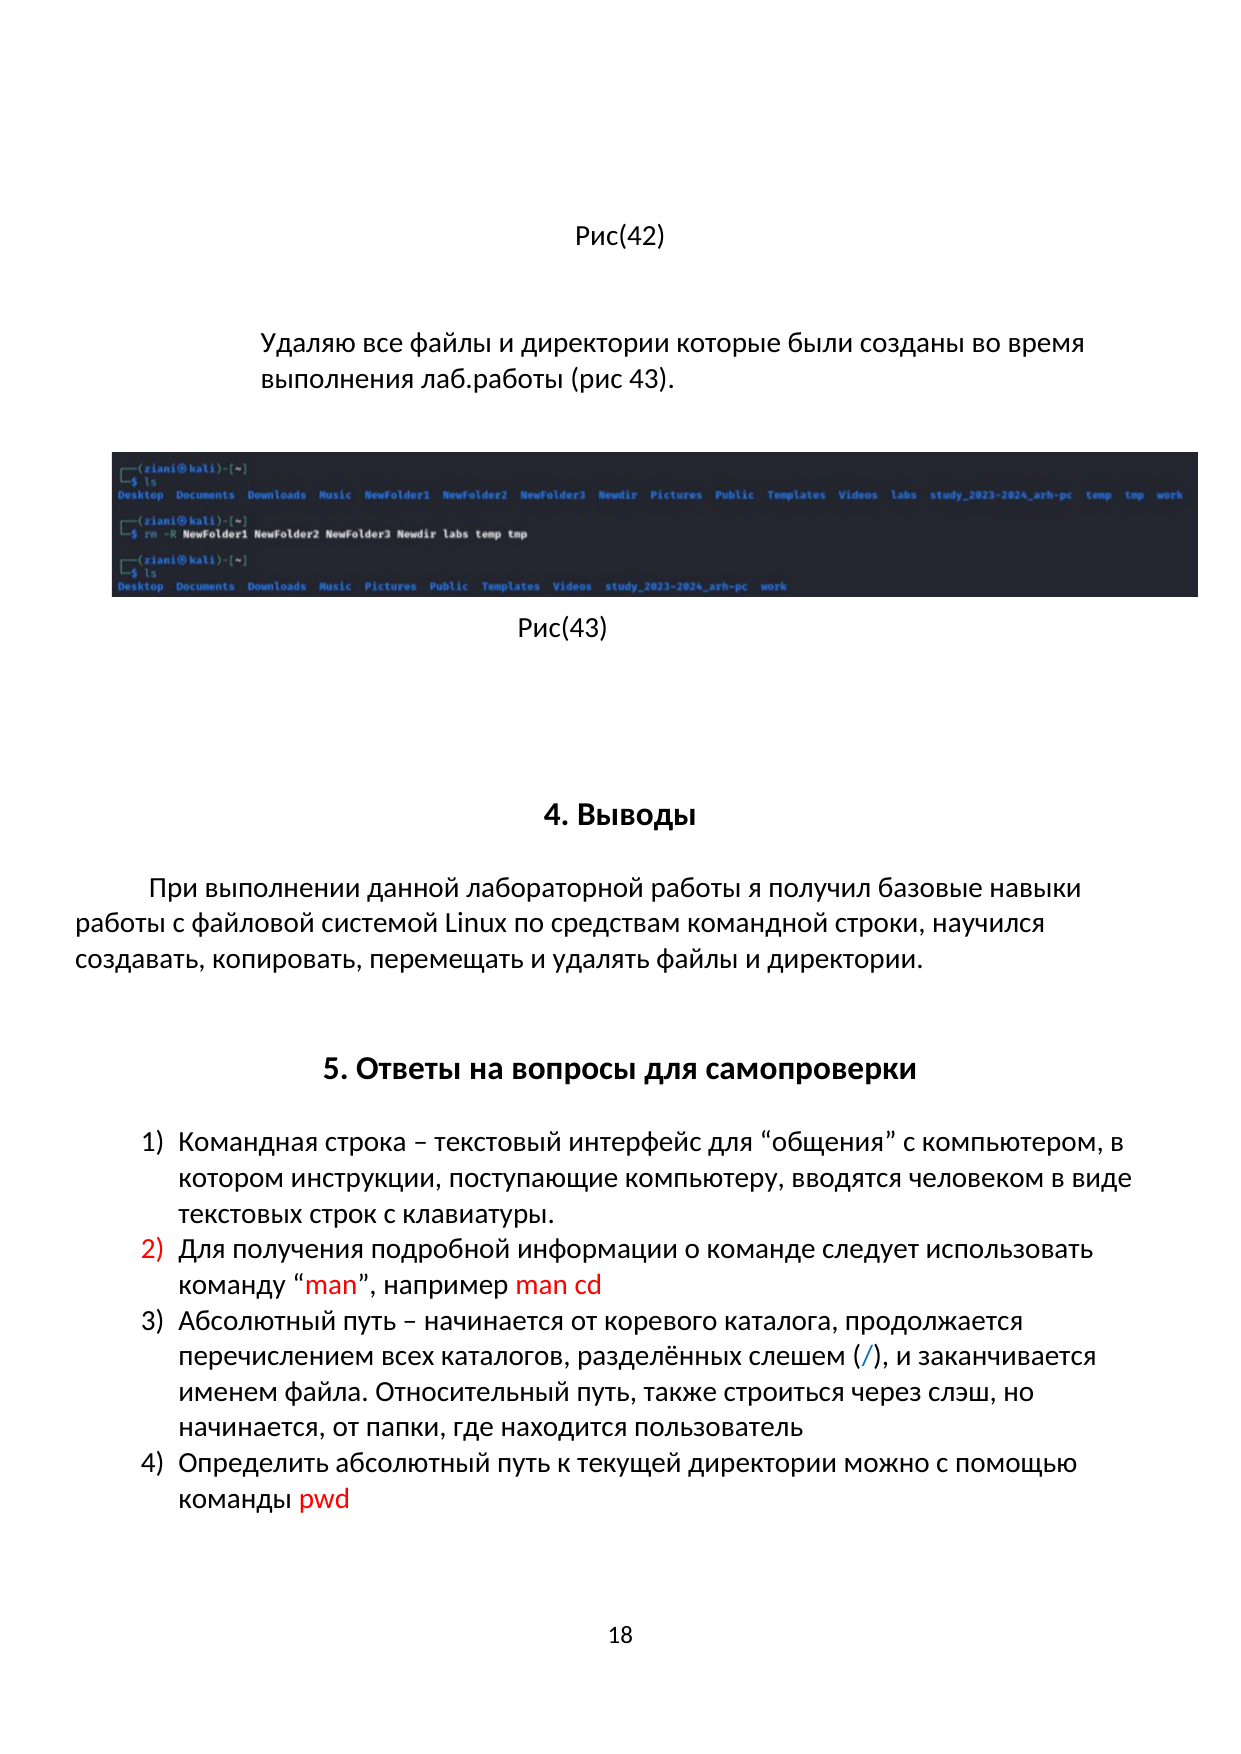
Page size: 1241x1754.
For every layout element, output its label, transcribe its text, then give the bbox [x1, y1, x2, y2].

text Рис(43) [444, 596, 1165, 645]
list Абсолютный путь – начинается от коревого каталога, продолжается перечислением всех каталогов, разделённых слешем (/), и заканчивается именем файла. Относительный путь, также строиться через слэш, но начинается, от папки, где находится пользователь [141, 1302, 1165, 1444]
text При выполнении данной лабораторной работы я получил базовые навыки работы с файловой системой Linux по средствам командной строки, научился создавать, копировать, перемещать и удалять файлы и директории. [75, 869, 1165, 976]
list Для получения подробной информации о команде следует использовать команду “man”, например man cd [141, 1230, 1165, 1302]
list Удаляю все файлы и директории которые были созданы во время выполнения лаб.работы (рис 43). [260, 324, 1165, 396]
text Рис(42) [75, 217, 1165, 253]
list Определить абсолютный путь к текущей директории можно с помощью команды pwd [141, 1444, 1165, 1515]
list 5. Ответы на вопросы для самопроверки [75, 1047, 1165, 1088]
list 4. Выводы [75, 793, 1165, 833]
picture [110, 452, 1197, 596]
list Командная строка – текстовый интерфейс для “общения” с компьютером, в котором инструкции, поступающие компьютеру, вводятся человеком в виде текстовых строк с клавиатуры. [141, 1123, 1165, 1230]
